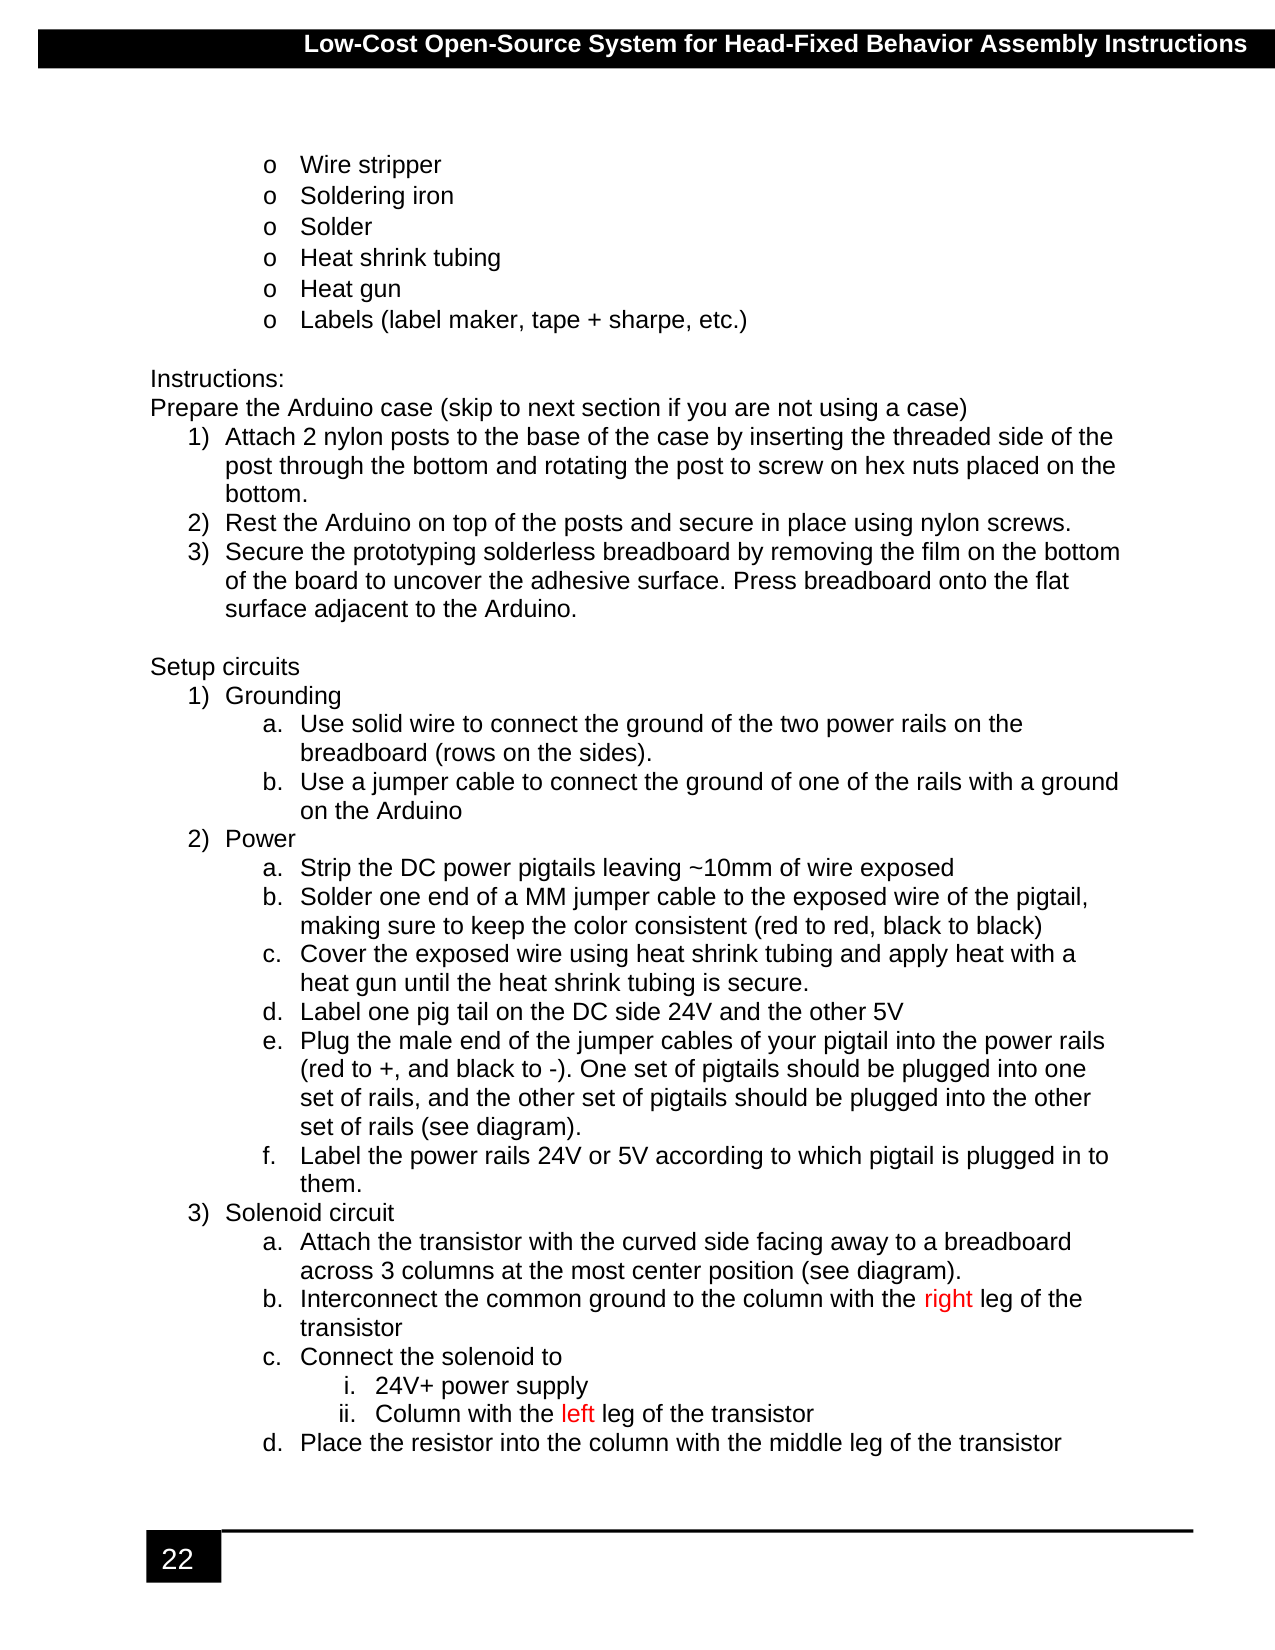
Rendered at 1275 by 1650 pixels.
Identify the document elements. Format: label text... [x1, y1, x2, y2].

list Strip the DC power pigtails leaving ~10mm of wire exposed [262, 853, 1125, 882]
list Column with the left leg of the transistor [356, 1399, 1125, 1428]
list Label one pig tail on the DC side 24V and the other 5V [262, 997, 1125, 1026]
list Connect the solenoid to [262, 1342, 1125, 1371]
list Use a jumper cable to connect the ground of one of the rails with a ground on the Arduino [262, 767, 1125, 824]
list Place the resistor into the column with the middle leg of the transistor [262, 1428, 1125, 1457]
list Attach the transistor with the curved side facing away to a breadboard across 3 columns at the most center position (see diagram). [262, 1227, 1125, 1284]
list Soldering iron [262, 181, 1125, 212]
list Solenoid circuit [187, 1198, 1125, 1227]
list Attach 2 nylon posts to the base of the case by inserting the threaded side of the post through the bottom and rotating the post to screw on hex nuts placed on the bottom. [187, 422, 1125, 508]
list Labels (label maker, tape + sharpe, etc.) [262, 305, 1125, 336]
list Plug the male end of the jumper cables of your pigtail into the power rails (red to +, and black to -). One set of pigtails should be plugged into one set of rails, and the other set of pigtails should be plugged into the other set of rails (see diagram). [262, 1026, 1125, 1141]
list Wire stripper [262, 150, 1125, 181]
list Secure the prototyping solderless breadboard by removing the film on the bottom of the board to uncover the adhesive surface. Press breadboard onto the flat surface adjacent to the Arduino. [187, 537, 1125, 623]
list Rest the Arduino on top of the posts and secure in place using nylon screws. [187, 508, 1125, 537]
list Power [187, 824, 1125, 853]
text Prepare the Arduino case (skip to next section if you are not using a case) [150, 393, 1125, 422]
text Setup circuits [150, 652, 1125, 681]
list 24V+ power supply [356, 1371, 1125, 1399]
text Instructions: [150, 364, 1125, 393]
list Label the power rails 24V or 5V according to which pigtail is plugged in to them. [262, 1141, 1125, 1198]
list Grounding [187, 681, 1125, 709]
list Solder [262, 212, 1125, 243]
list Heat gun [262, 274, 1125, 305]
list Heat shrink tubing [262, 243, 1125, 274]
list Cover the exposed wire using heat shrink tubing and apply heat with a heat gun until the heat shrink tubing is secure. [262, 939, 1125, 997]
list Interconnect the common ground to the column with the right leg of the transistor [262, 1284, 1125, 1342]
list Use solid wire to connect the ground of the two power rails on the breadboard (rows on the sides). [262, 709, 1125, 767]
list Solder one end of a MM jumper cable to the exposed wire of the pigtail, making sure to keep the color consistent (red to red, black to black) [262, 882, 1125, 939]
